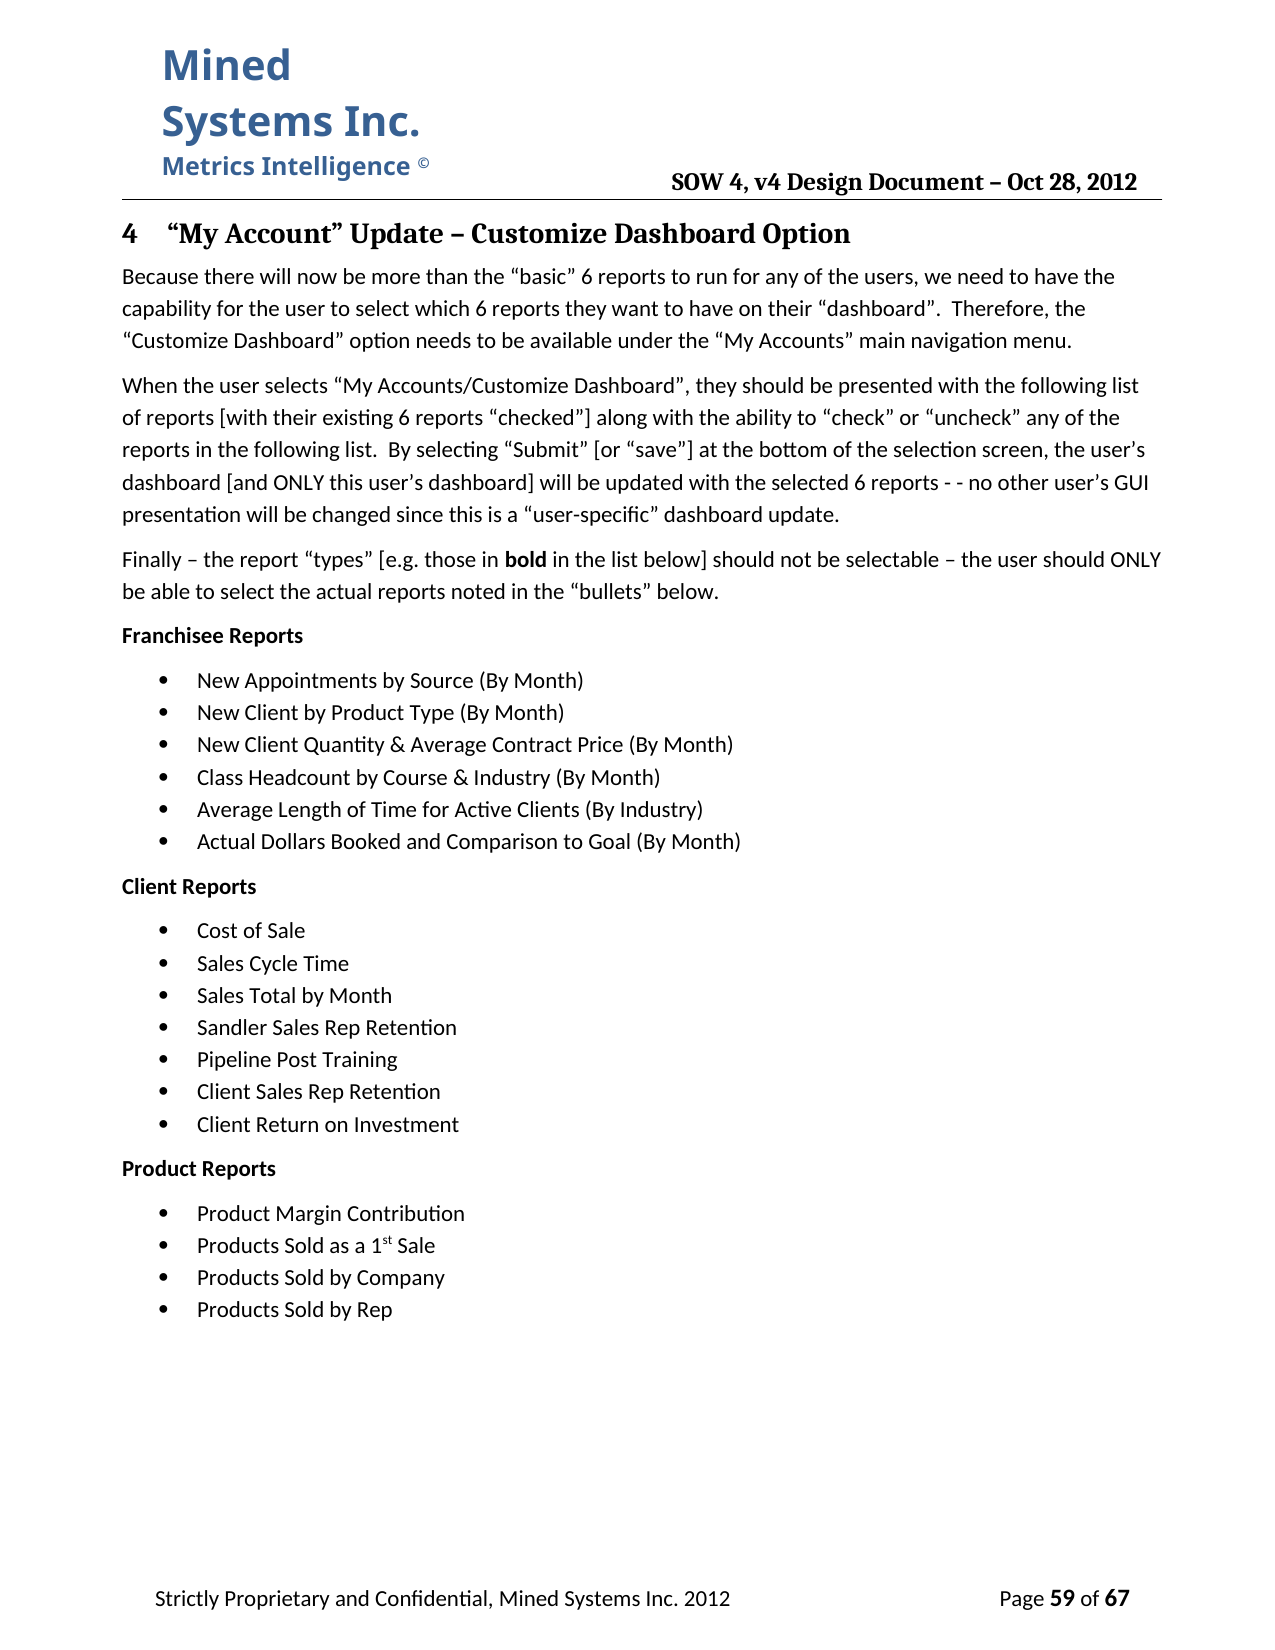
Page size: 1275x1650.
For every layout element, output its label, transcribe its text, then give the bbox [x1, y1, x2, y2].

text Franchisee Reports [122, 622, 1162, 649]
list Actual Dollars Booked and Comparison to Goal (By Month) [159, 827, 1162, 855]
text When the user selects “My Accounts/Customize Dashboard”, they should be presented with the following list of reports [with their existing 6 reports “checked”] along with the ability to “check” or “uncheck” any of the reports in the following list. By selecting “Submit” [or “save”] at the bottom of the selection screen, the user’s dashboard [and ONLY this user’s dashboard] will be updated with the selected 6 reports - - no other user’s GUI presentation will be changed since this is a “user-specific” dashboard update. [122, 371, 1162, 528]
list Class Headcount by Course & Industry (By Month) [159, 763, 1162, 791]
list Client Return on Investment [159, 1110, 1162, 1138]
list Average Length of Time for Active Clients (By Industry) [159, 795, 1162, 823]
text Because there will now be more than the “basic” 6 reports to run for any of the users, we need to have the capability for the user to select which 6 reports they want to have on their “dashboard”. Therefore, the “Customize Dashboard” option needs to be available under the “My Accounts” main navigation menu. [122, 262, 1162, 354]
list Products Sold by Company [159, 1263, 1162, 1291]
text Finally – the report “types” [e.g. those in bold in the list below] should not be selectable – the user should ONLY be able to select the actual reports noted in the “bullets” below. [122, 545, 1162, 605]
list Sales Cycle Time [159, 949, 1162, 977]
list New Client by Product Type (By Month) [159, 698, 1162, 726]
list Products Sold by Rep [159, 1296, 1162, 1324]
list New Appointments by Source (By Month) [159, 666, 1162, 694]
list Cost of Sale [159, 917, 1162, 944]
subtitle “My Account” Update – Customize Dashboard Option [122, 217, 1162, 251]
list Sandler Sales Rep Retention [159, 1013, 1162, 1041]
list Products Sold as a 1st Sale [159, 1231, 1162, 1259]
list Product Margin Contribution [159, 1199, 1162, 1227]
list New Client Quantity & Average Contract Price (By Month) [159, 731, 1162, 759]
list Sales Total by Month [159, 981, 1162, 1009]
text Product Reports [122, 1154, 1162, 1182]
text Client Reports [122, 872, 1162, 900]
list Client Sales Rep Retention [159, 1077, 1162, 1106]
list Pipeline Post Training [159, 1045, 1162, 1073]
